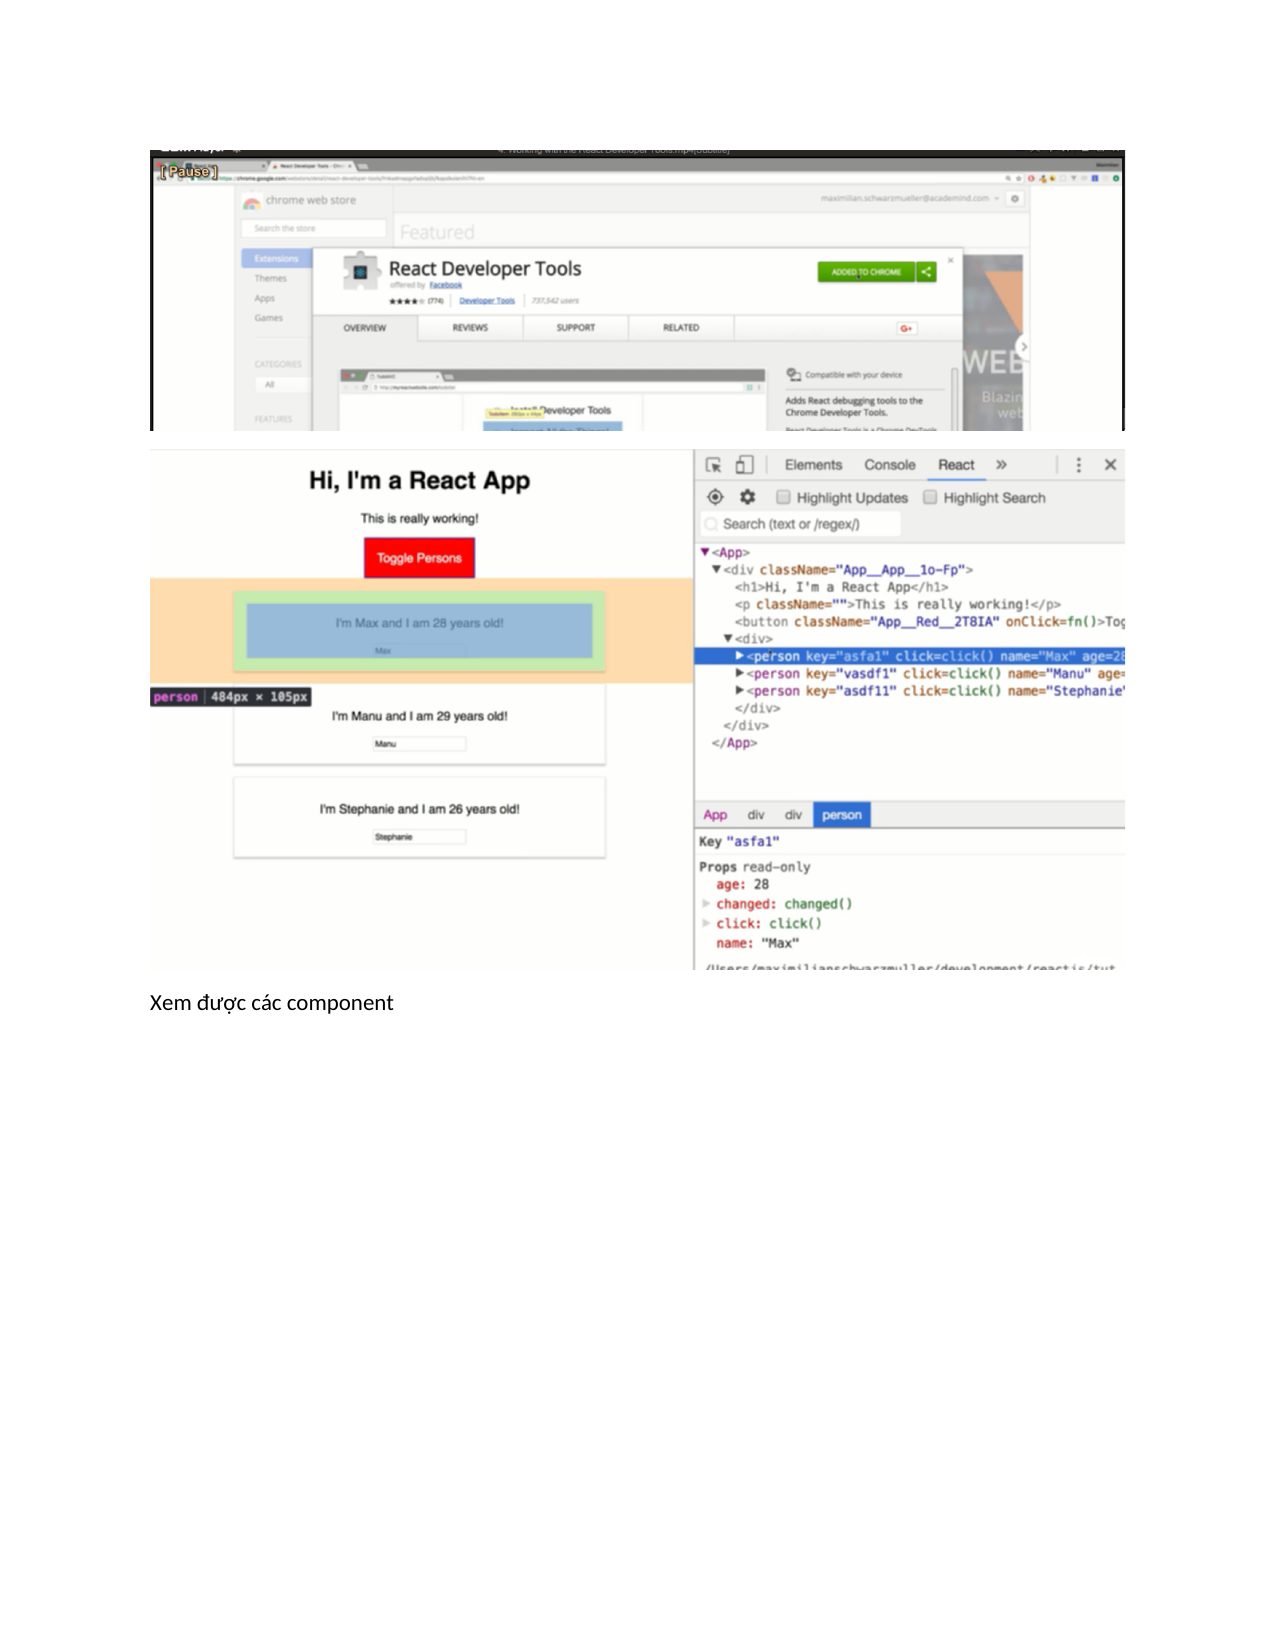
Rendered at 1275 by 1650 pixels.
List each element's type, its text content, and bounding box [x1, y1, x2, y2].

text Xem được các component [150, 988, 1125, 1016]
picture [150, 150, 1125, 431]
picture [150, 449, 1125, 970]
